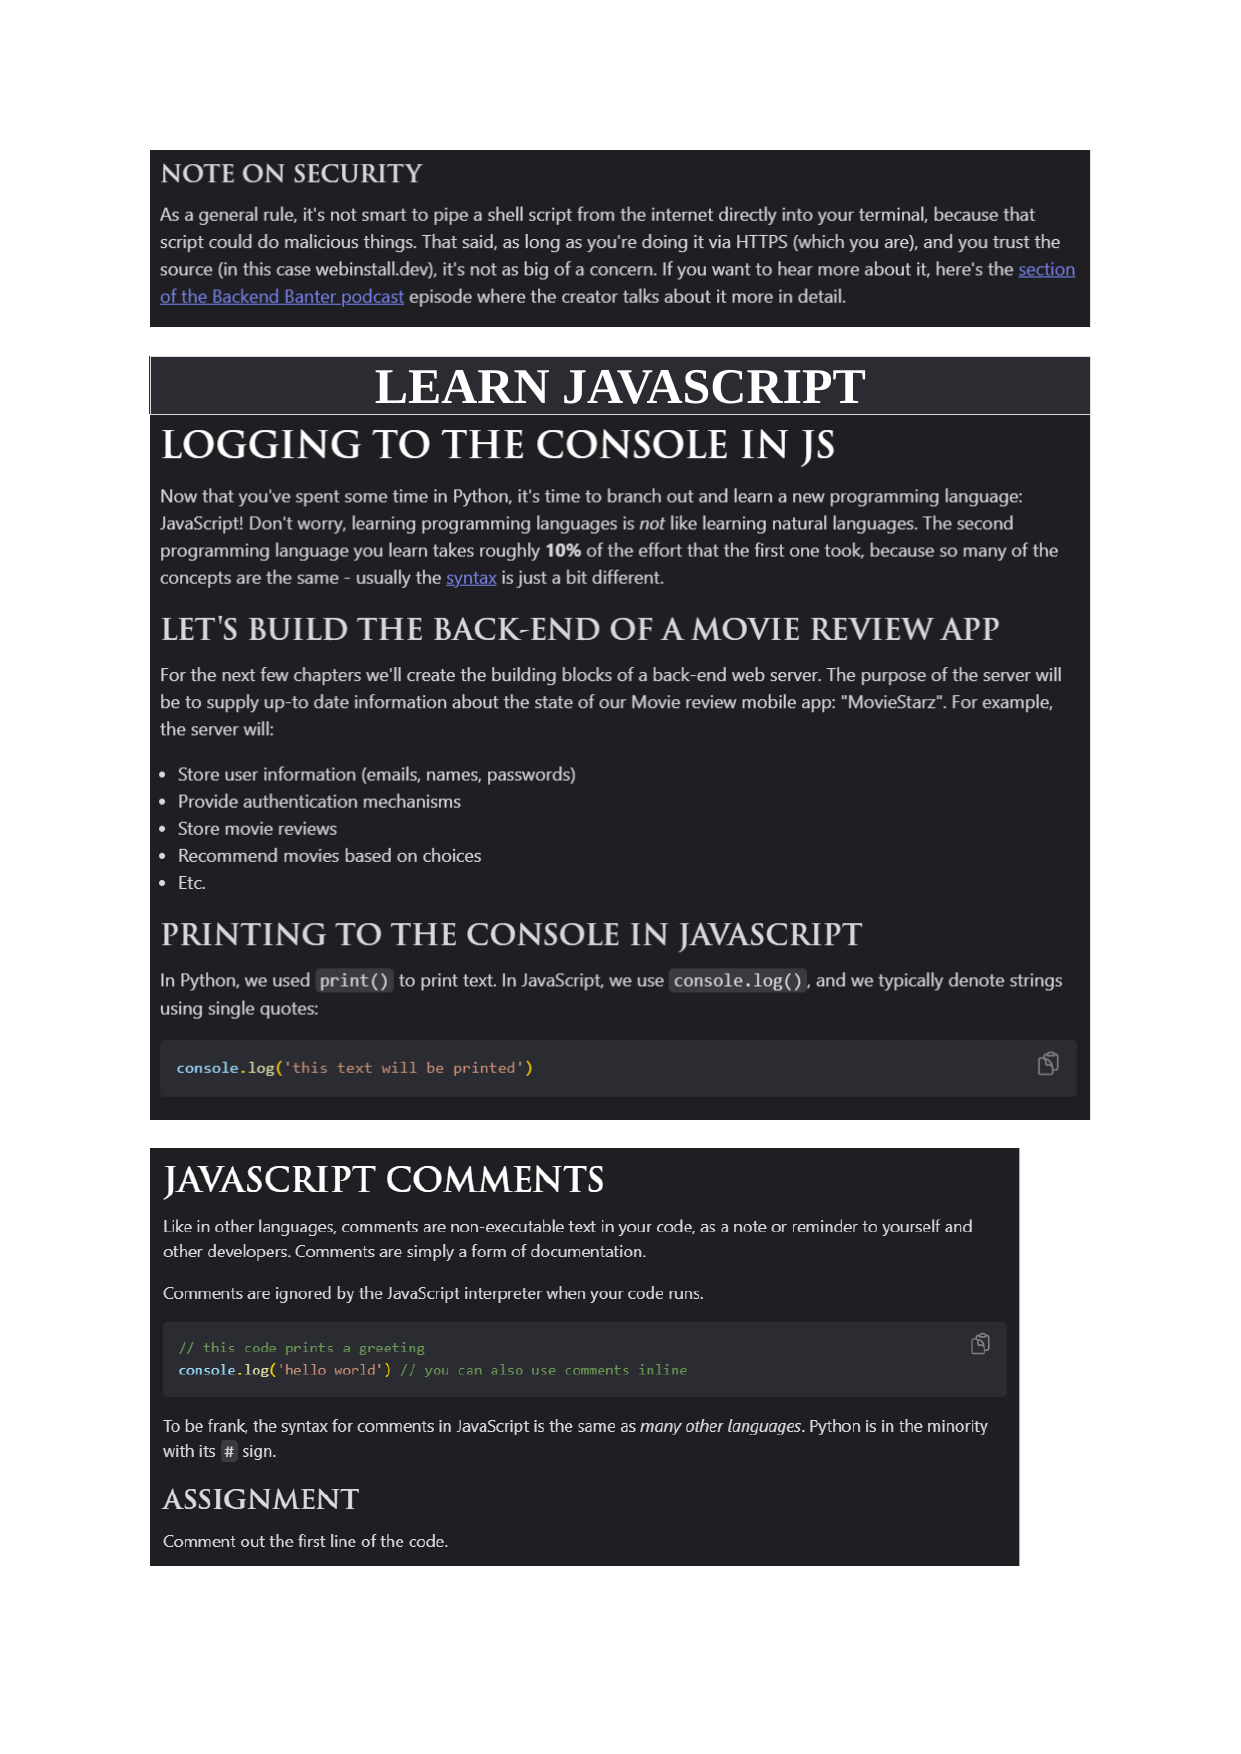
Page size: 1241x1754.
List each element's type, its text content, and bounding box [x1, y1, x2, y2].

picture [150, 150, 1091, 327]
subtitle LEARN JAVASCRIPT [151, 357, 1090, 414]
picture [150, 415, 1091, 1120]
picture [150, 1148, 1020, 1566]
